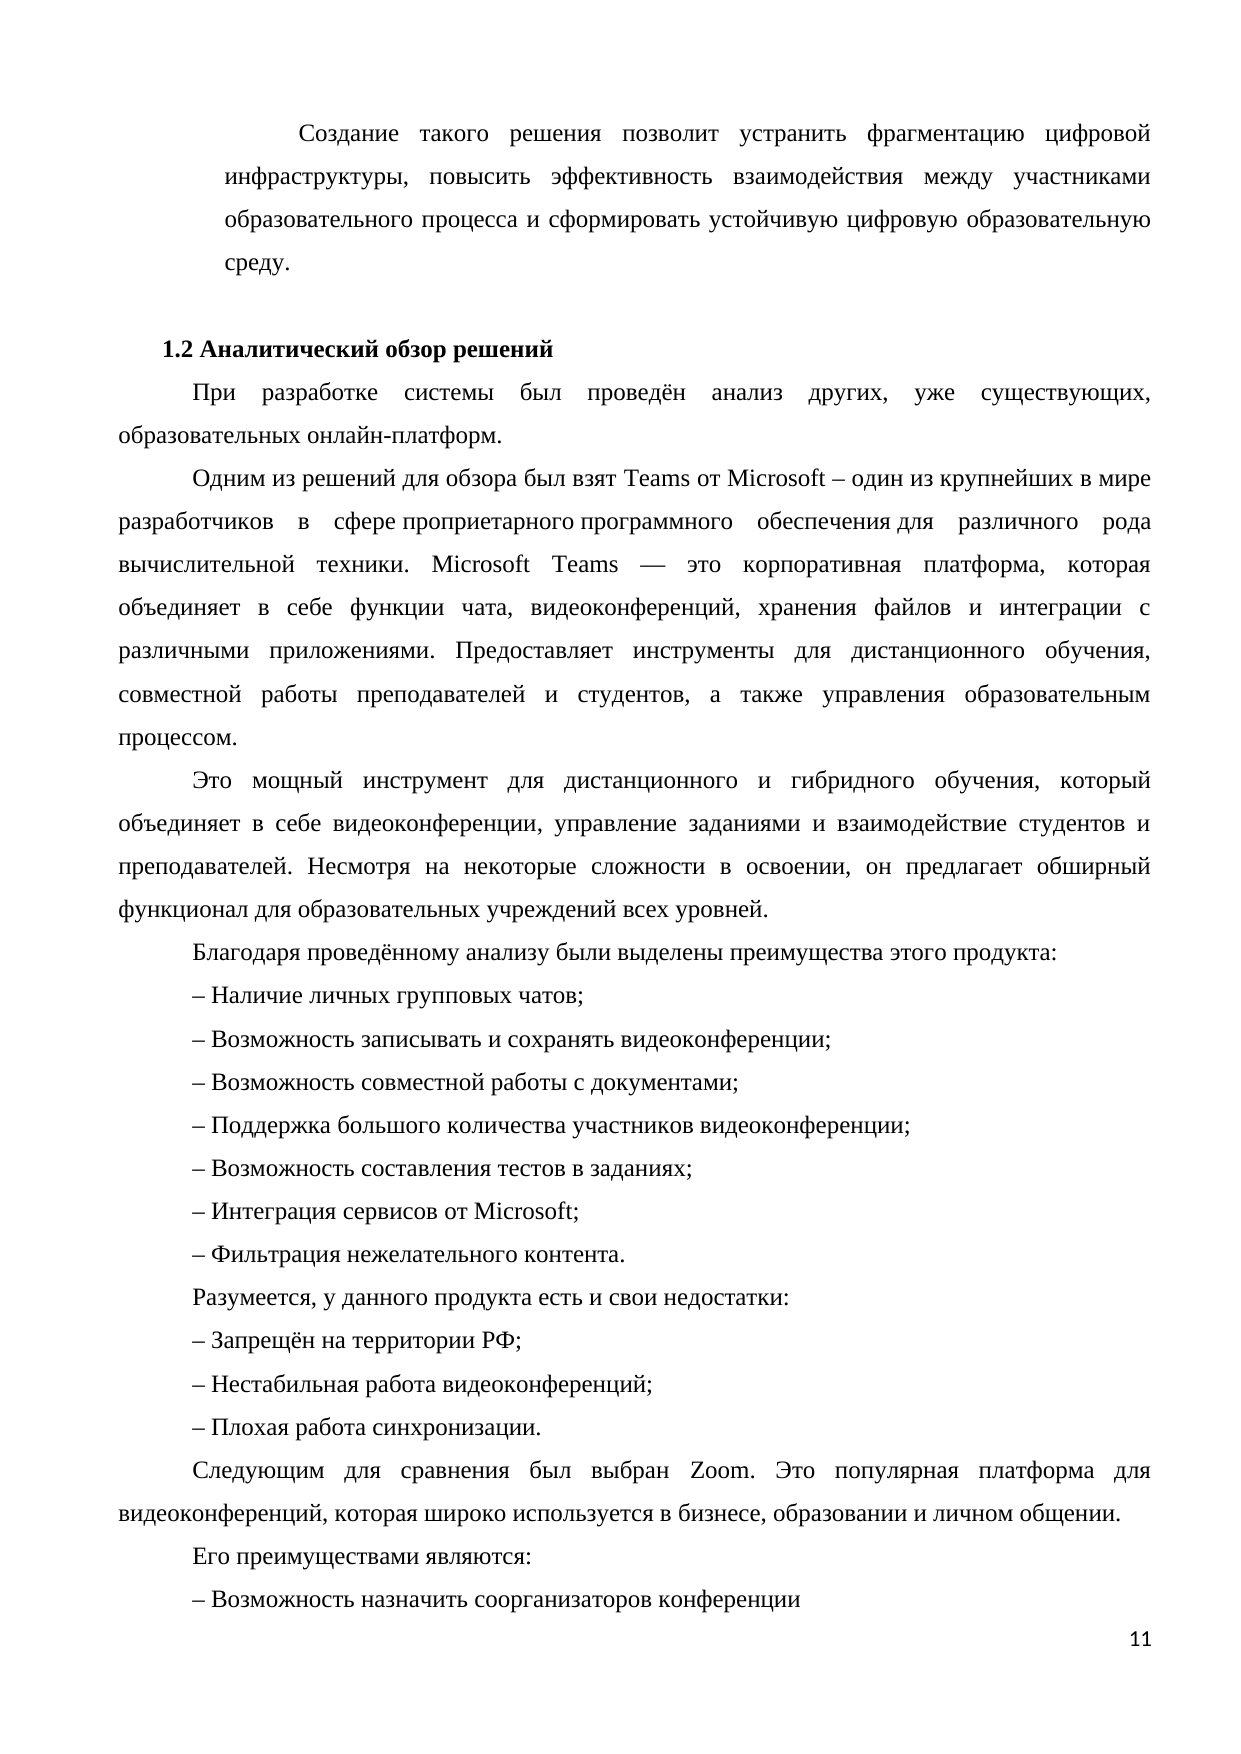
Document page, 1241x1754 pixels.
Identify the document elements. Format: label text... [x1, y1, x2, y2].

text Это мощный инструмент для дистанционного и гибридного обучения, который объединяет в себе видеоконференции, управление заданиями и взаимодействие студентов и преподавателей. Несмотря на некоторые сложности в освоении, он предлагает обширный функционал для образовательных учреждений всех уровней. [118, 765, 1152, 923]
list – Возможность записывать и сохранять видеоконференции; [118, 1024, 1152, 1052]
list – Запрещён на территории РФ; [118, 1326, 1152, 1354]
text Его преимуществами являются: [118, 1541, 1152, 1570]
text Создание такого решения позволит устранить фрагментацию цифровой инфраструктуры, повысить эффективность взаимодействия между участниками образовательного процесса и сформировать устойчивую цифровую образовательную среду. [224, 118, 1152, 276]
list – Возможность назначить соорганизаторов конференции [118, 1584, 1152, 1613]
list – Наличие личных групповых чатов; [118, 981, 1152, 1009]
list – Возможность составления тестов в заданиях; [118, 1153, 1152, 1182]
text Одним из решений для обзора был взят Teams от Microsoft – один из крупнейших в мире разработчиков в сфере проприетарного программного обеспечения для различного рода вычислительной техники. Microsoft Teams — это корпоративная платформа, которая объединяет в себе функции чата, видеоконференций, хранения файлов и интеграции с различными приложениями. Предоставляет инструменты для дистанционного обучения, совместной работы преподавателей и студентов, а также управления образовательным процессом. [118, 463, 1152, 751]
list – Поддержка большого количества участников видеоконференции; [118, 1110, 1152, 1139]
text Следующим для сравнения был выбран Zoom. Это популярная платформа для видеоконференций, которая широко используется в бизнесе, образовании и личном общении. [118, 1455, 1152, 1527]
list Аналитический обзор решений [162, 334, 1152, 362]
text Благодаря проведённому анализу были выделены преимущества этого продукта: [118, 937, 1152, 966]
text При разработке системы был проведён анализ других, уже существующих, образовательных онлайн-платформ. [118, 377, 1152, 449]
list – Интеграция сервисов от Microsoft; [118, 1196, 1152, 1225]
list – Плохая работа синхронизации. [118, 1412, 1152, 1441]
list – Фильтрация нежелательного контента. [118, 1239, 1152, 1268]
list – Возможность совместной работы с документами; [118, 1067, 1152, 1096]
list – Нестабильная работа видеоконференций; [118, 1369, 1152, 1397]
text Разумеется, у данного продукта есть и свои недостатки: [118, 1282, 1152, 1311]
